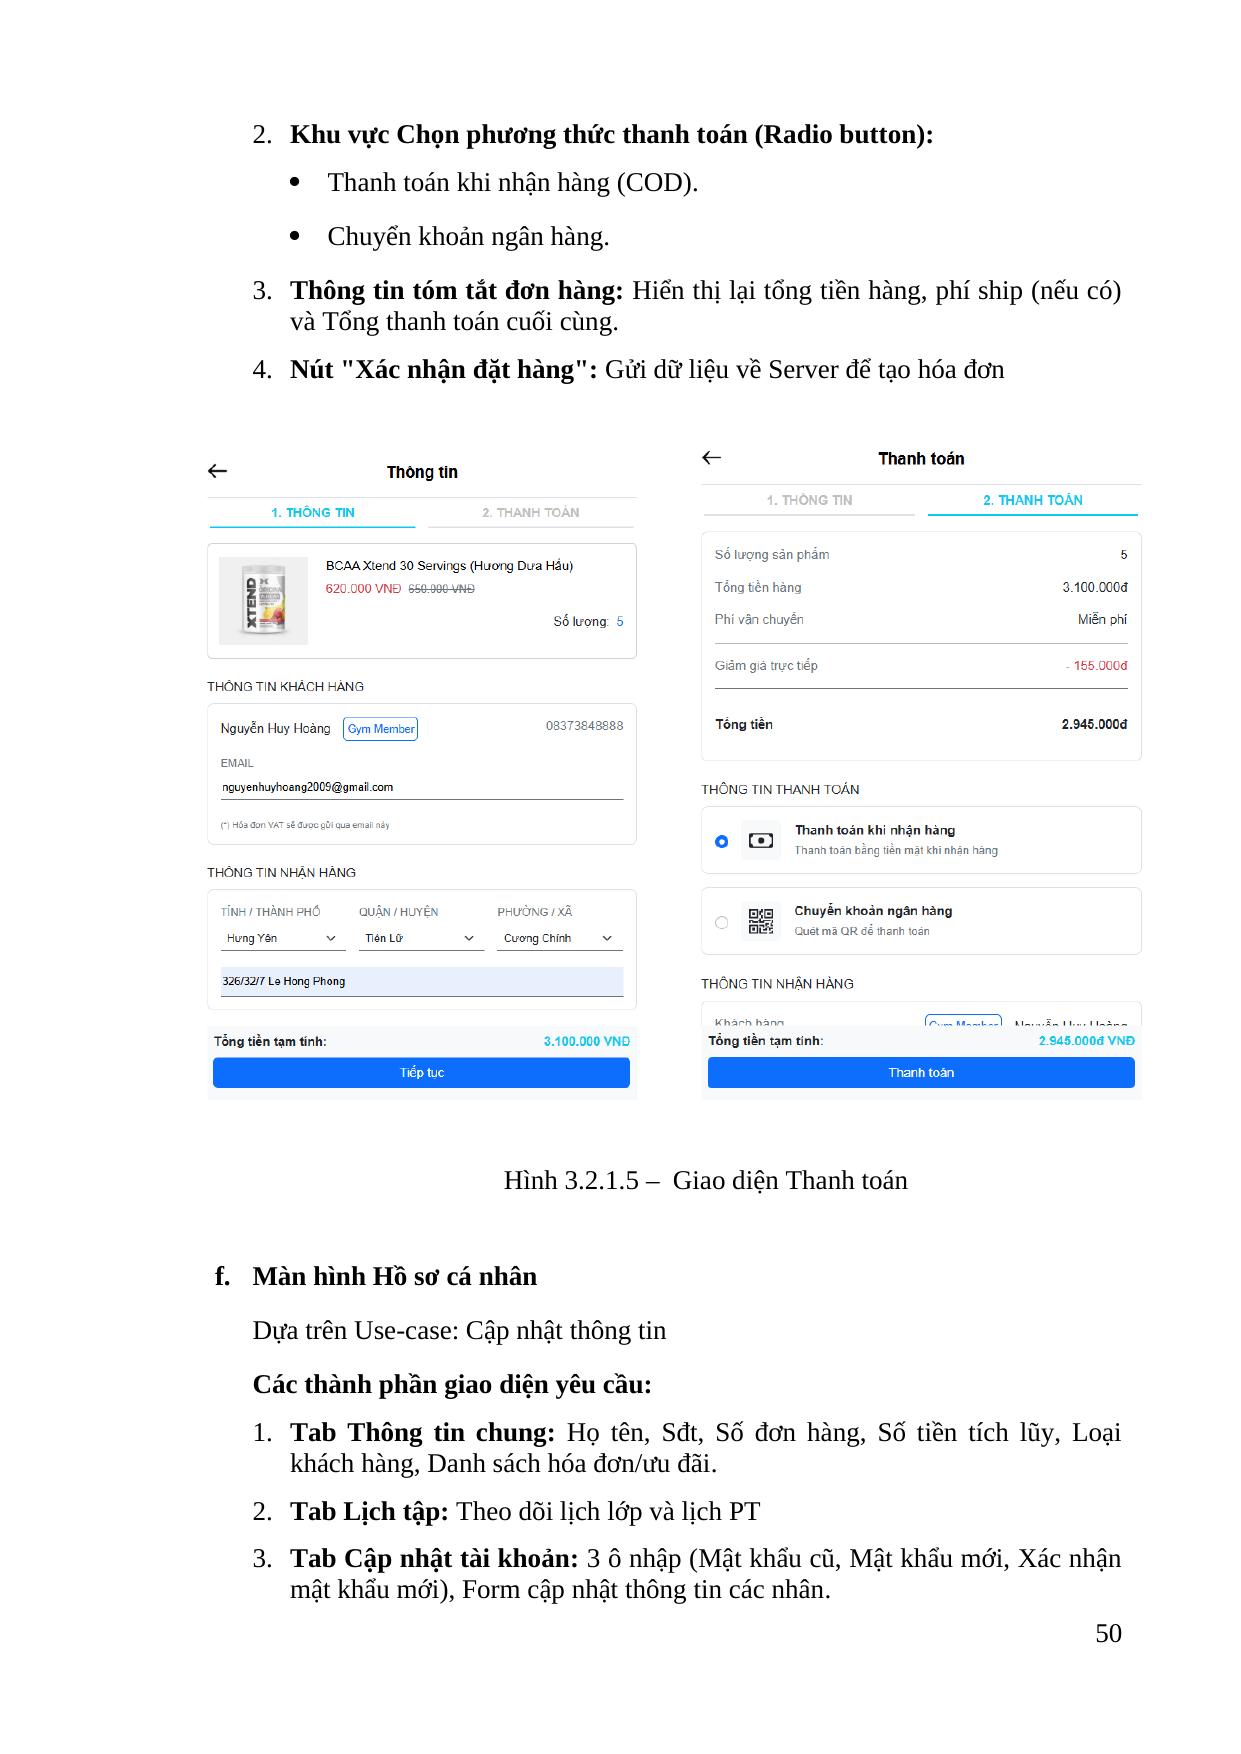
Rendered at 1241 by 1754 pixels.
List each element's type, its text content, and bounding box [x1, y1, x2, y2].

text Dựa trên Use-case: Cập nhật thông tin [177, 1314, 1122, 1345]
list Tab Thông tin chung: Họ tên, Sđt, Số đơn hàng, Số tiền tích lũy, Loại khách hàng, Danh sách hóa đơn/ưu đãi. [252, 1416, 1122, 1478]
picture [175, 436, 661, 1100]
text Các thành phần giao diện yêu cầu: [252, 1368, 1122, 1399]
list Tab Lịch tập: Theo dõi lịch lớp và lịch PT [252, 1495, 1122, 1526]
list Khu vực Chọn phương thức thanh toán (Radio button): [252, 118, 1122, 149]
list Thanh toán khi nhận hàng (COD). [290, 166, 1122, 197]
list Tab Cập nhật tài khoản: 3 ô nhập (Mật khẩu cũ, Mật khẩu mới, Xác nhận mật khẩu mới), Form cập nhật thông tin các nhân. [252, 1542, 1122, 1605]
picture [683, 427, 1155, 1100]
list Chuyển khoản ngân hàng. [290, 220, 1122, 251]
text Hình 3.2.1.5 – Giao diện Thanh toán [290, 1164, 1122, 1196]
list Màn hình Hồ sơ cá nhân [215, 1260, 1122, 1291]
list Thông tin tóm tắt đơn hàng: Hiển thị lại tổng tiền hàng, phí ship (nếu có) và Tổng thanh toán cuối cùng. [252, 274, 1122, 337]
list Nút "Xác nhận đặt hàng": Gửi dữ liệu về Server để tạo hóa đơn [252, 353, 1122, 384]
